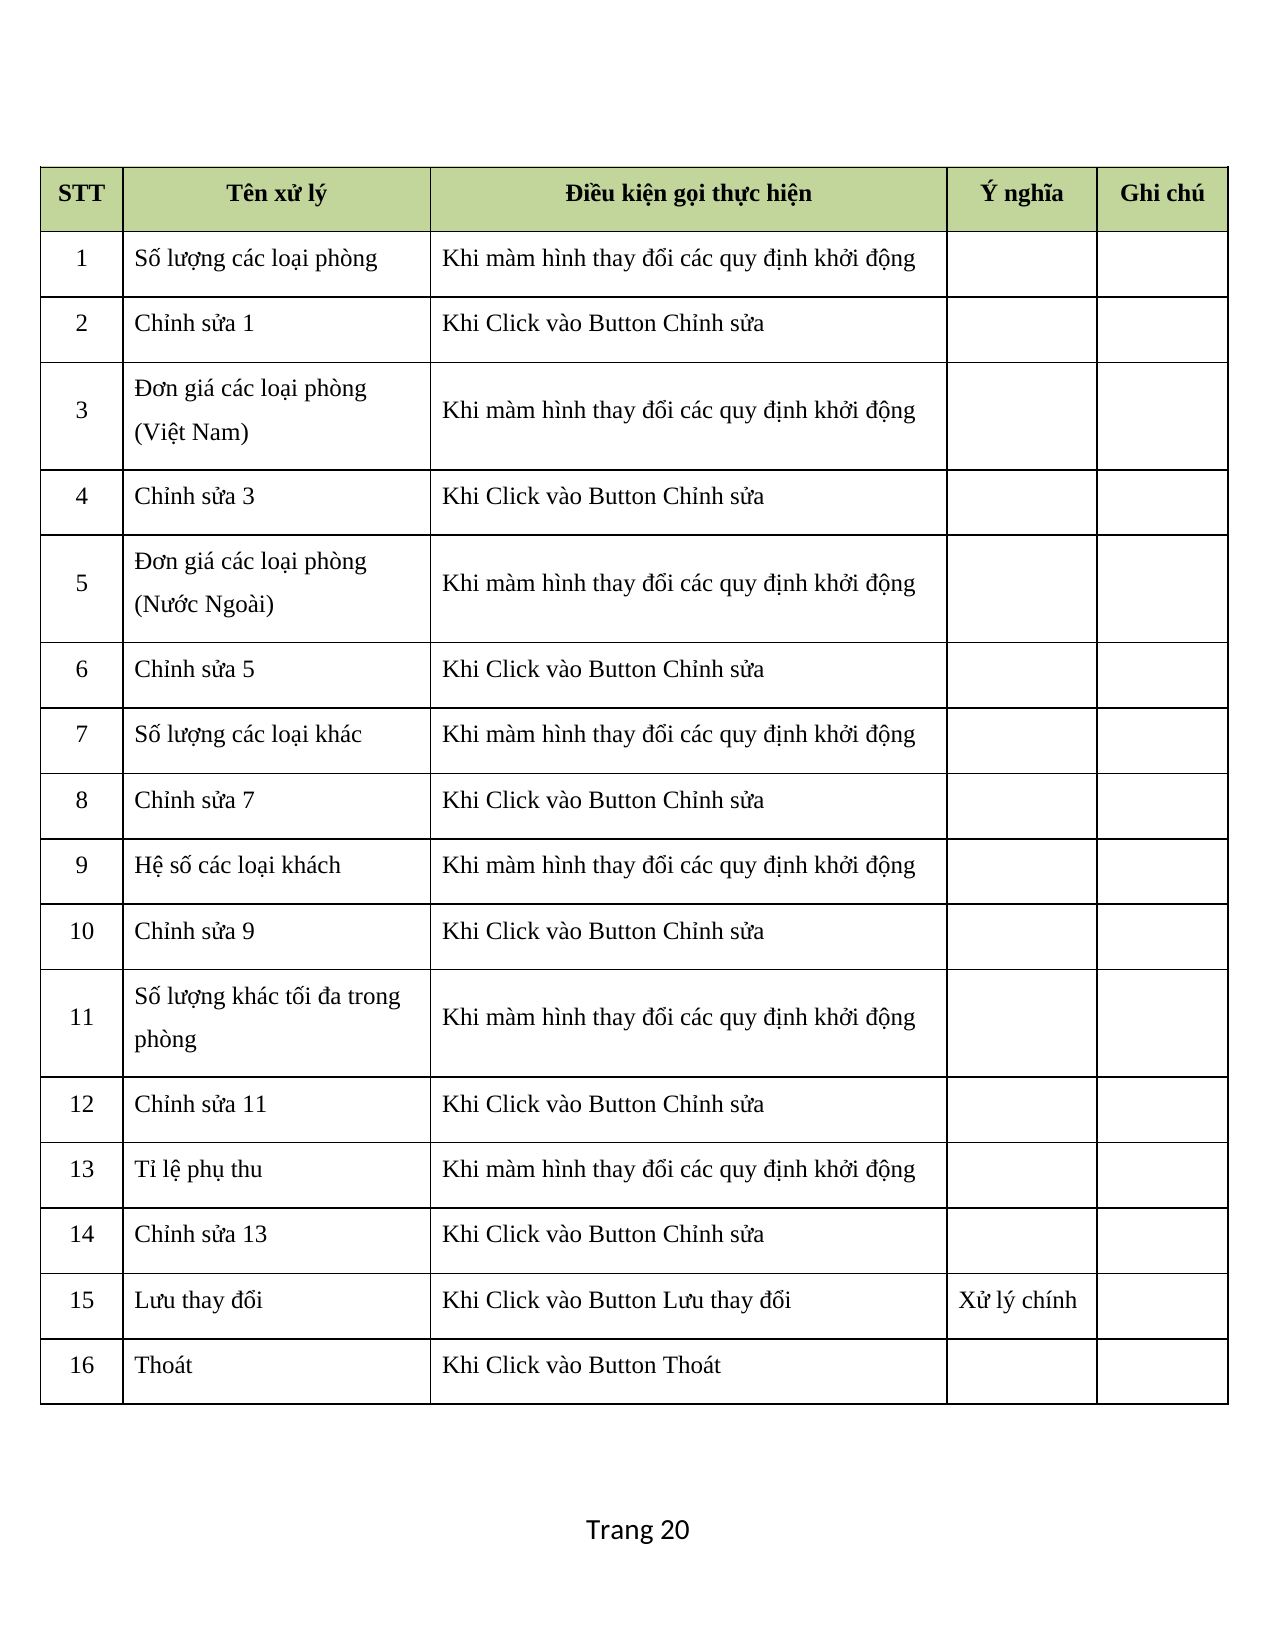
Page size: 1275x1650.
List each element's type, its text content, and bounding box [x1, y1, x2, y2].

table_cell Khi Click vào Button Thoát [431, 1340, 946, 1403]
table_cell [948, 643, 1096, 707]
table_cell [1098, 298, 1227, 361]
table_cell Khi màm hình thay đổi các quy định khởi động [431, 536, 946, 642]
table_header Tên xử lý [124, 168, 430, 231]
table_cell Khi Click vào Button Chỉnh sửa [431, 471, 946, 534]
table_cell Tỉ lệ phụ thu [124, 1143, 430, 1207]
table_cell [948, 970, 1096, 1076]
table_cell 10 [41, 905, 122, 969]
table_cell [948, 363, 1096, 469]
table_cell [948, 774, 1096, 838]
table_cell [1098, 1143, 1227, 1207]
table_cell [948, 1078, 1096, 1142]
table_cell [1098, 1078, 1227, 1142]
table_cell Khi Click vào Button Chỉnh sửa [431, 774, 946, 838]
table_cell Đơn giá các loại phòng (Việt Nam) [124, 363, 430, 469]
table_cell 7 [41, 709, 122, 772]
table_cell Khi Click vào Button Chỉnh sửa [431, 643, 946, 707]
table_cell Khi Click vào Button Chỉnh sửa [431, 298, 946, 361]
table_cell Chỉnh sửa 11 [124, 1078, 430, 1142]
table_cell [948, 298, 1096, 361]
table_cell 11 [41, 970, 122, 1076]
table_cell [1098, 643, 1227, 707]
table_cell [1098, 905, 1227, 969]
table_cell Khi màm hình thay đổi các quy định khởi động [431, 840, 946, 903]
table_cell [1098, 363, 1227, 469]
table_cell 13 [41, 1143, 122, 1207]
table_cell Xử lý chính [948, 1274, 1096, 1338]
table_header Ghi chú [1098, 168, 1227, 231]
table_cell Chỉnh sửa 5 [124, 643, 430, 707]
table_cell [948, 840, 1096, 903]
table_cell Chỉnh sửa 13 [124, 1209, 430, 1272]
table_cell [1098, 471, 1227, 534]
table_cell 16 [41, 1340, 122, 1403]
table_cell 1 [41, 232, 122, 296]
table_cell Khi Click vào Button Lưu thay đổi [431, 1274, 946, 1338]
table_cell 5 [41, 536, 122, 642]
table_cell Lưu thay đổi [124, 1274, 430, 1338]
table_cell Chỉnh sửa 9 [124, 905, 430, 969]
table_cell [948, 536, 1096, 642]
table_header Ý nghĩa [948, 168, 1096, 231]
table_cell 2 [41, 298, 122, 361]
table_cell [948, 232, 1096, 296]
table_cell Khi màm hình thay đổi các quy định khởi động [431, 232, 946, 296]
table_cell [948, 1340, 1096, 1403]
table_cell 6 [41, 643, 122, 707]
table_cell [948, 1143, 1096, 1207]
table_cell [948, 709, 1096, 772]
table_cell Khi màm hình thay đổi các quy định khởi động [431, 970, 946, 1076]
table_cell Số lượng các loại phòng [124, 232, 430, 296]
table_cell [948, 905, 1096, 969]
table_cell 12 [41, 1078, 122, 1142]
table_cell 9 [41, 840, 122, 903]
table_cell 3 [41, 363, 122, 469]
table_cell 4 [41, 471, 122, 534]
table_cell [1098, 970, 1227, 1076]
table_cell [948, 471, 1096, 534]
table_cell 15 [41, 1274, 122, 1338]
table_cell Chỉnh sửa 7 [124, 774, 430, 838]
table_cell Số lượng các loại khác [124, 709, 430, 772]
table_cell Khi Click vào Button Chỉnh sửa [431, 905, 946, 969]
table_cell [1098, 1340, 1227, 1403]
table_cell Chỉnh sửa 1 [124, 298, 430, 361]
table_cell 8 [41, 774, 122, 838]
table_cell Số lượng khác tối đa trong phòng [124, 970, 430, 1076]
table_cell [1098, 709, 1227, 772]
table_cell Khi màm hình thay đổi các quy định khởi động [431, 363, 946, 469]
table_cell [1098, 536, 1227, 642]
table_cell 14 [41, 1209, 122, 1272]
table_cell [948, 1209, 1096, 1272]
table_header Điều kiện gọi thực hiện [431, 168, 946, 231]
table_cell Khi Click vào Button Chỉnh sửa [431, 1078, 946, 1142]
table_cell [1098, 232, 1227, 296]
table_header STT [41, 168, 122, 231]
table_cell Khi màm hình thay đổi các quy định khởi động [431, 709, 946, 772]
table_cell [1098, 840, 1227, 903]
table_cell Hệ số các loại khách [124, 840, 430, 903]
table_cell [1098, 774, 1227, 838]
table_cell [1098, 1274, 1227, 1338]
table_cell Chỉnh sửa 3 [124, 471, 430, 534]
table_cell Khi Click vào Button Chỉnh sửa [431, 1209, 946, 1272]
table_cell Thoát [124, 1340, 430, 1403]
table_cell [1098, 1209, 1227, 1272]
table_cell Khi màm hình thay đổi các quy định khởi động [431, 1143, 946, 1207]
table_cell Đơn giá các loại phòng (Nước Ngoài) [124, 536, 430, 642]
